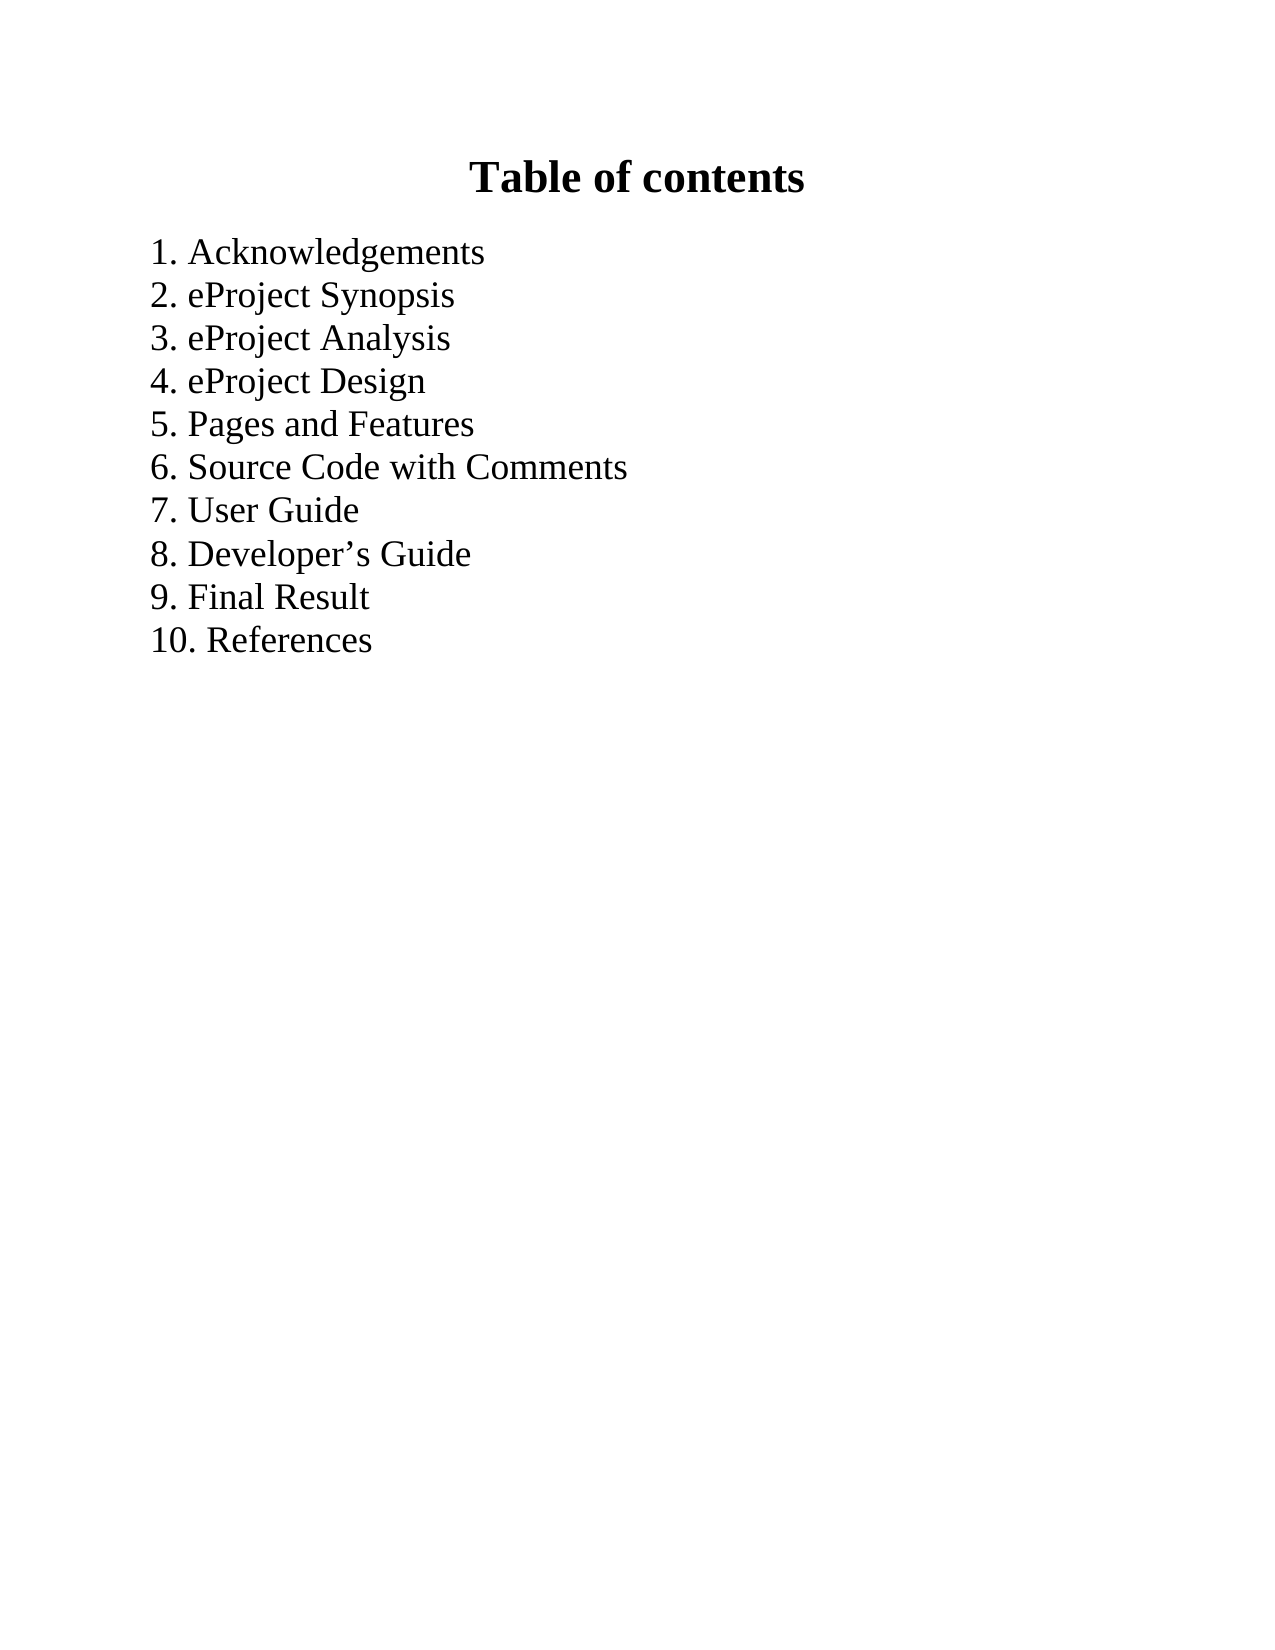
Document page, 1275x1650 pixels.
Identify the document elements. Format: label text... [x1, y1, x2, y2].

text 3. eProject Analysis [150, 315, 1125, 358]
text 9. Final Result [150, 574, 1125, 617]
text 5. Pages and Features [150, 402, 1125, 445]
text 7. User Guide [150, 488, 1125, 531]
text Table of contents [150, 150, 1125, 203]
text 6. Source Code with Comments [150, 445, 1125, 488]
text 2. eProject Synopsis [150, 272, 1125, 315]
text 4. eProject Design [150, 358, 1125, 402]
text 8. Developer’s Guide [150, 531, 1125, 574]
text 1. Acknowledgements [150, 229, 1125, 272]
text 10. References [150, 617, 1125, 660]
